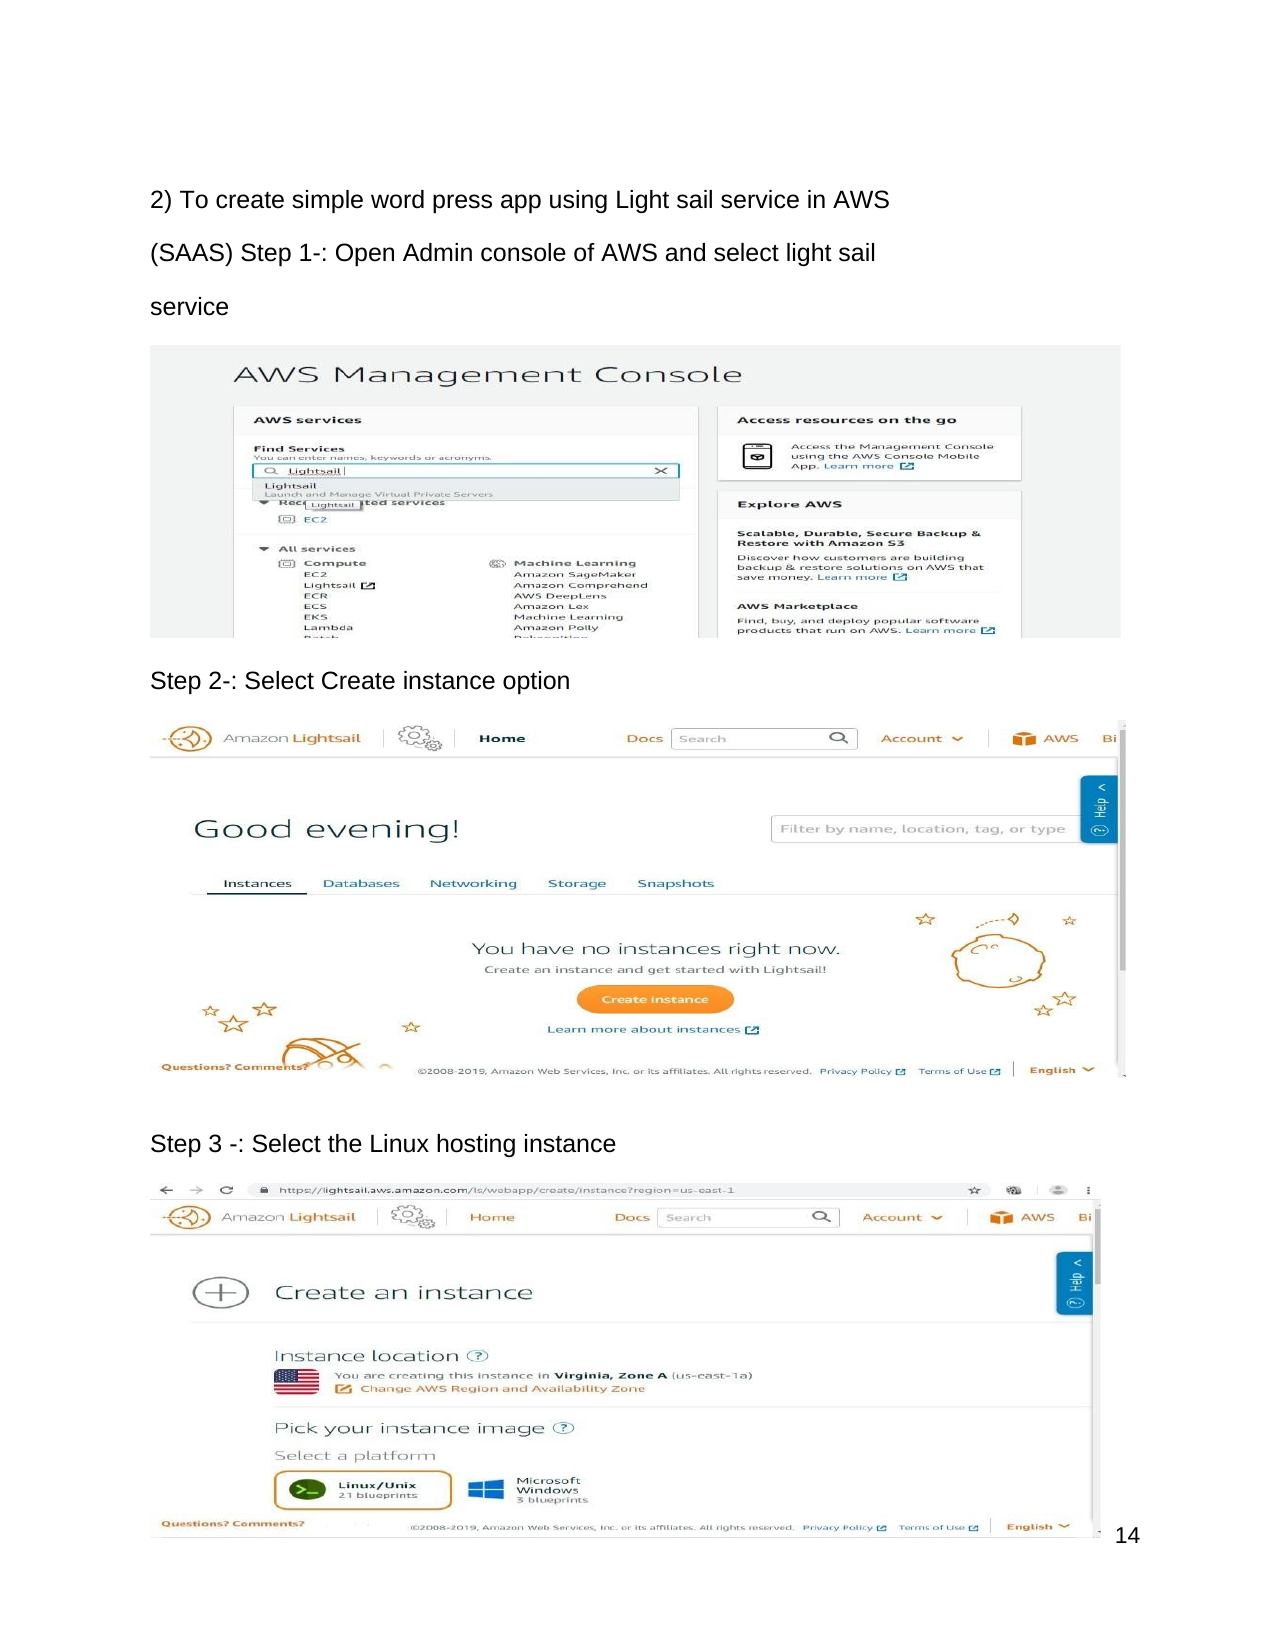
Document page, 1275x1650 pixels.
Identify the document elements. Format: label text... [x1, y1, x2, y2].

picture [150, 720, 1126, 1078]
picture [150, 345, 1121, 638]
list To create simple word press app using Light sail service in AWS (SAAS) Step 1-: Open Admin console of AWS and select light sail service [150, 184, 891, 320]
text Step 2-: Select Create instance option [150, 666, 1162, 695]
text Step 3 -: Select the Linux hosting instance [150, 1129, 1162, 1158]
picture [150, 1183, 1101, 1538]
